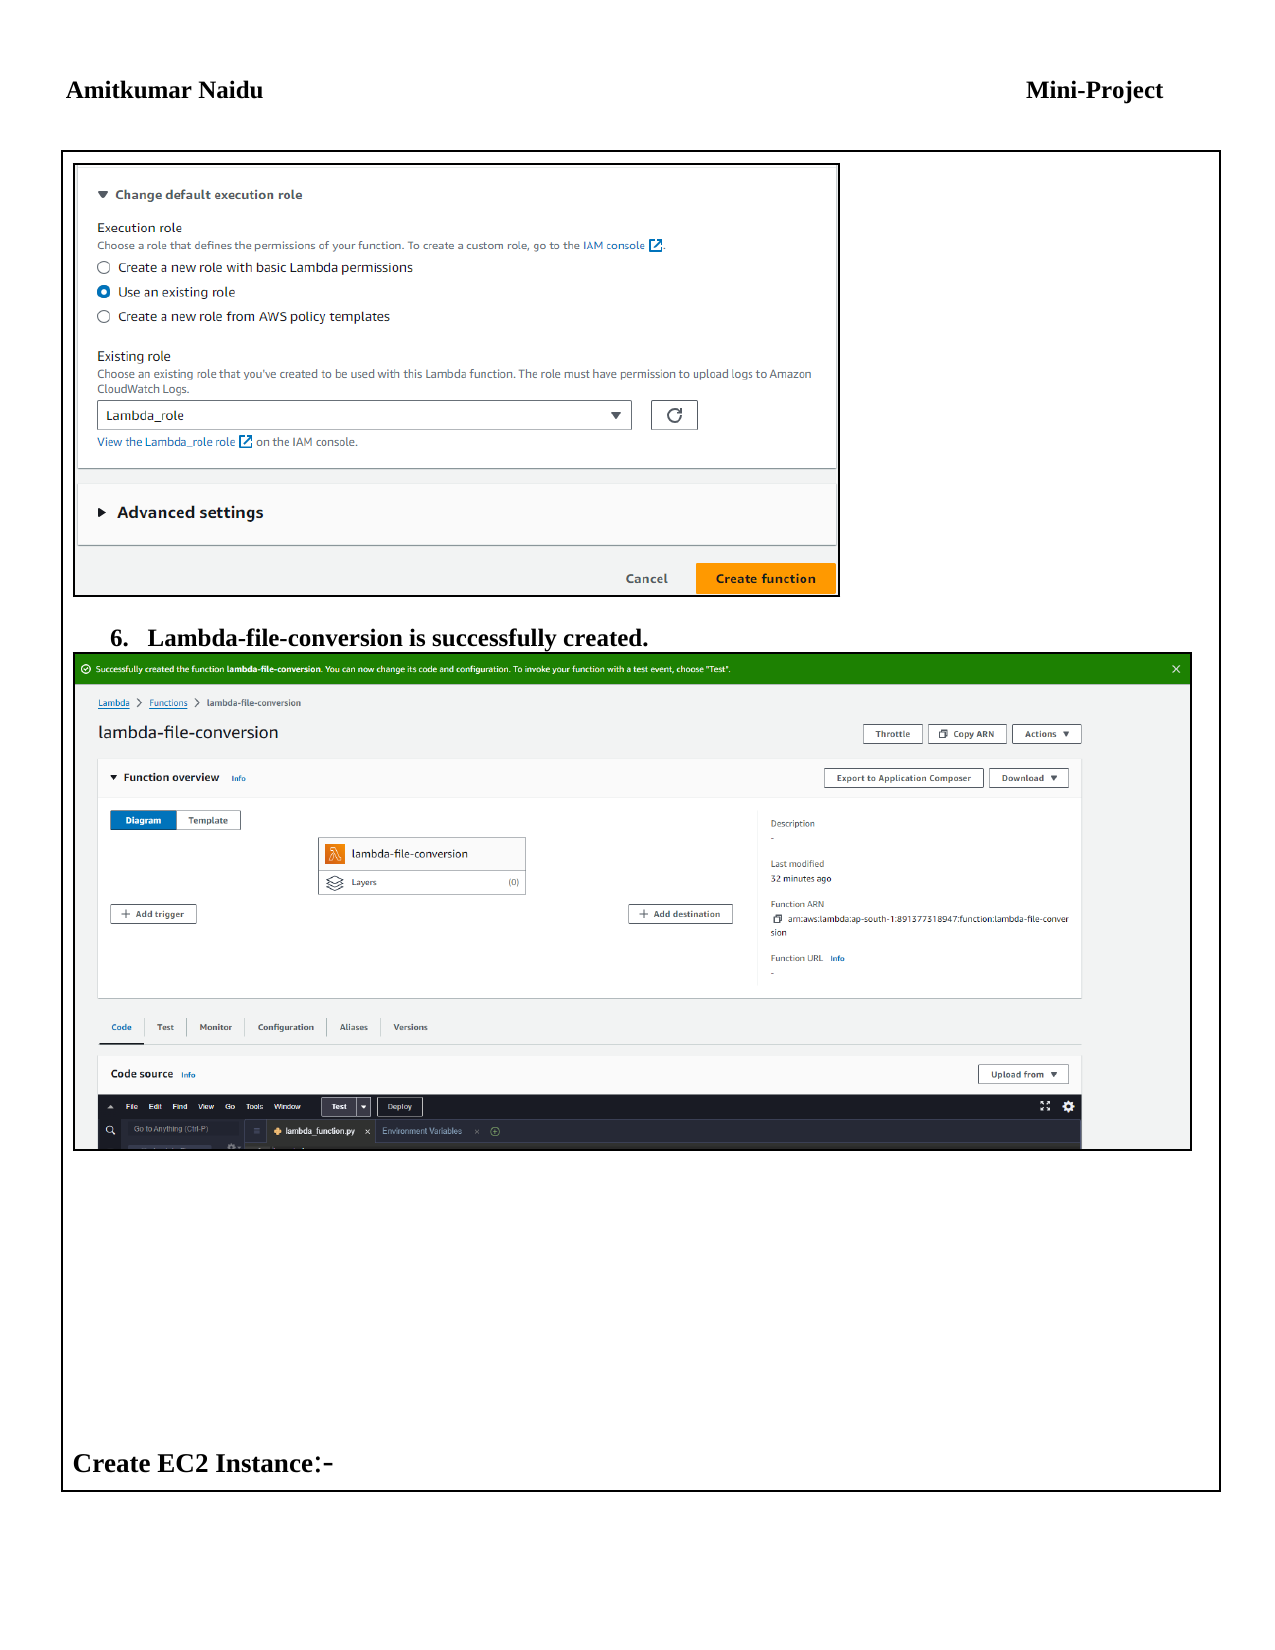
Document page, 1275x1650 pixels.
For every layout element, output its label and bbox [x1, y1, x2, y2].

picture [75, 654, 1190, 1149]
picture [75, 165, 838, 595]
table_header [63, 152, 1219, 1490]
